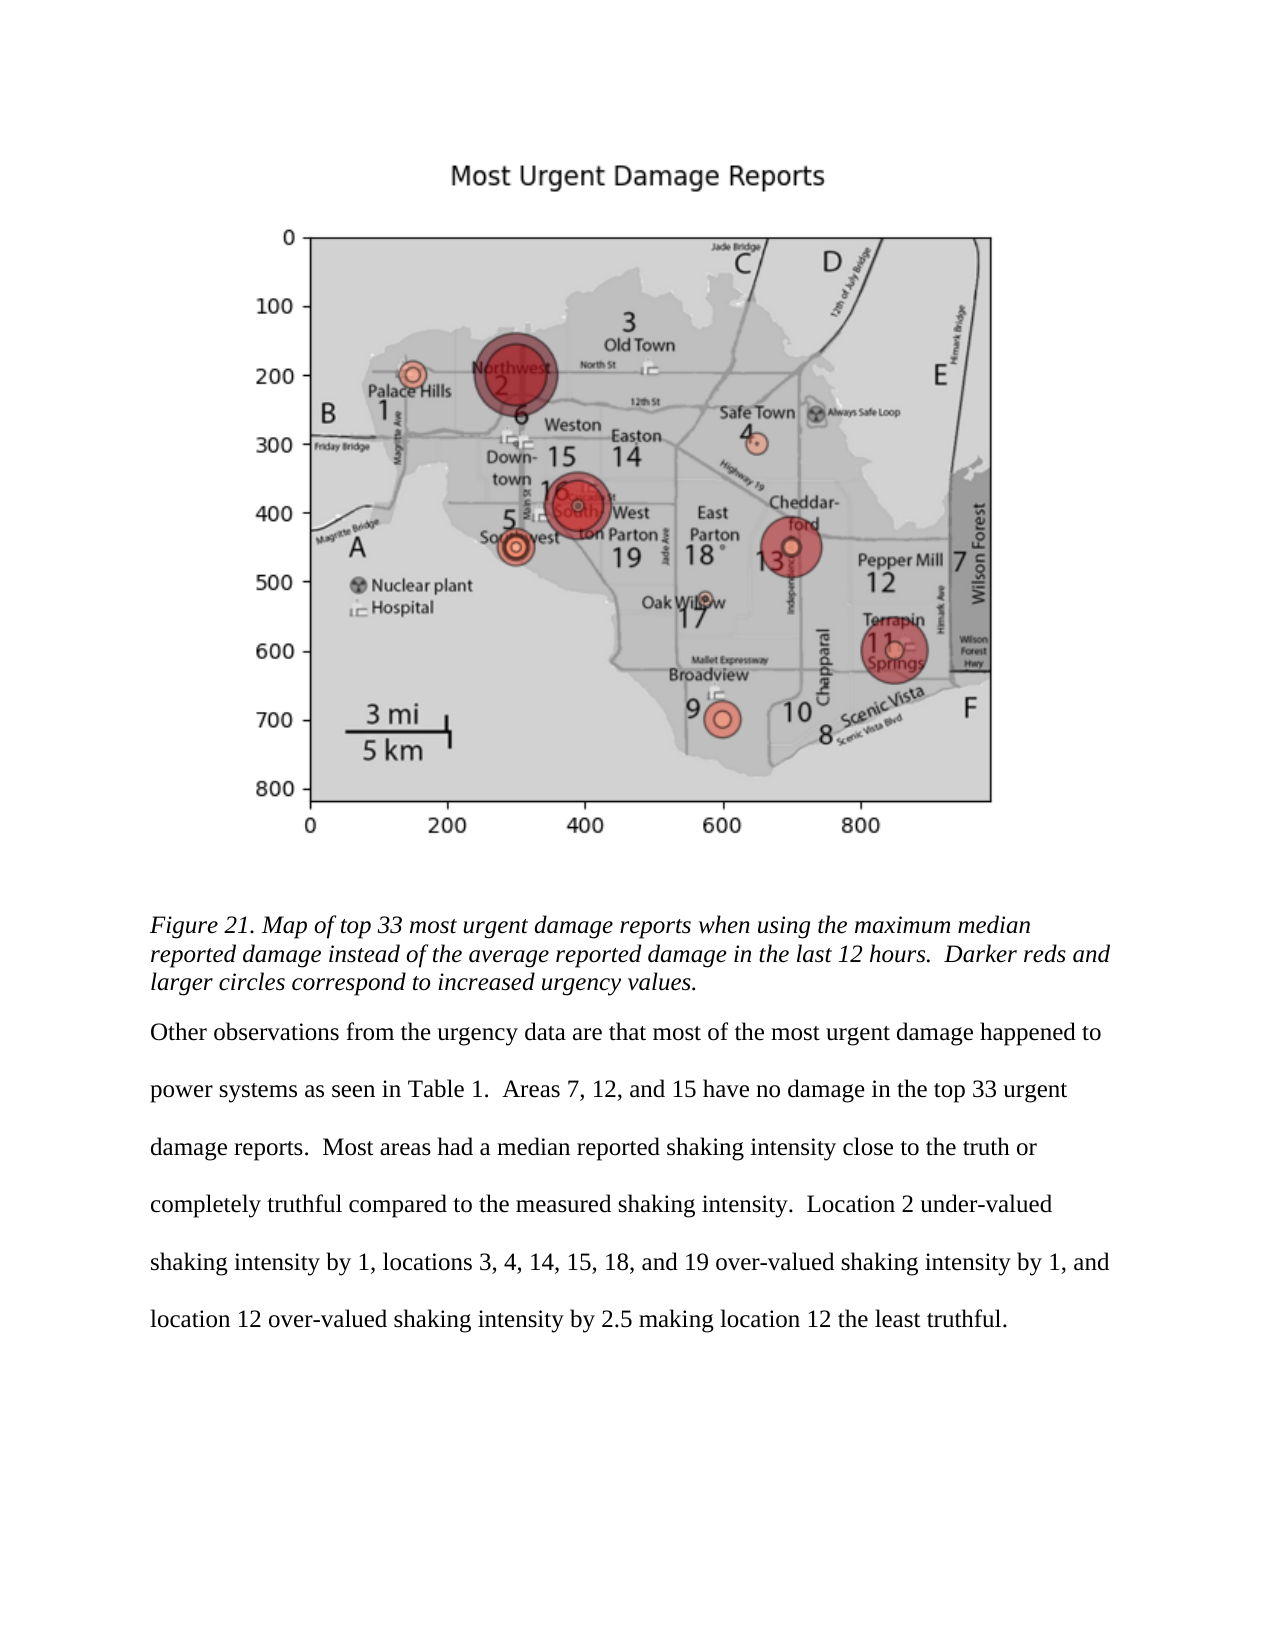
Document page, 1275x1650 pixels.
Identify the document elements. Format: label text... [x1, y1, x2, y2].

picture [150, 150, 1125, 882]
text Figure 21. Map of top 33 most urgent damage reports when using the maximum median reported damage instead of the average reported damage in the last 12 hours. Darker reds and larger circles correspond to increased urgency values. [150, 910, 1125, 996]
text Other observations from the urgency data are that most of the most urgent damage happened to power systems as seen in Table 1. Areas 7, 12, and 15 have no damage in the top 33 urgent damage reports. Most areas had a median reported shaking intensity close to the truth or completely truthful compared to the measured shaking intensity. Location 2 under-valued shaking intensity by 1, locations 3, 4, 14, 15, 18, and 19 over-valued shaking intensity by 1, and location 12 over-valued shaking intensity by 2.5 making location 12 the least truthful. [150, 1017, 1125, 1333]
